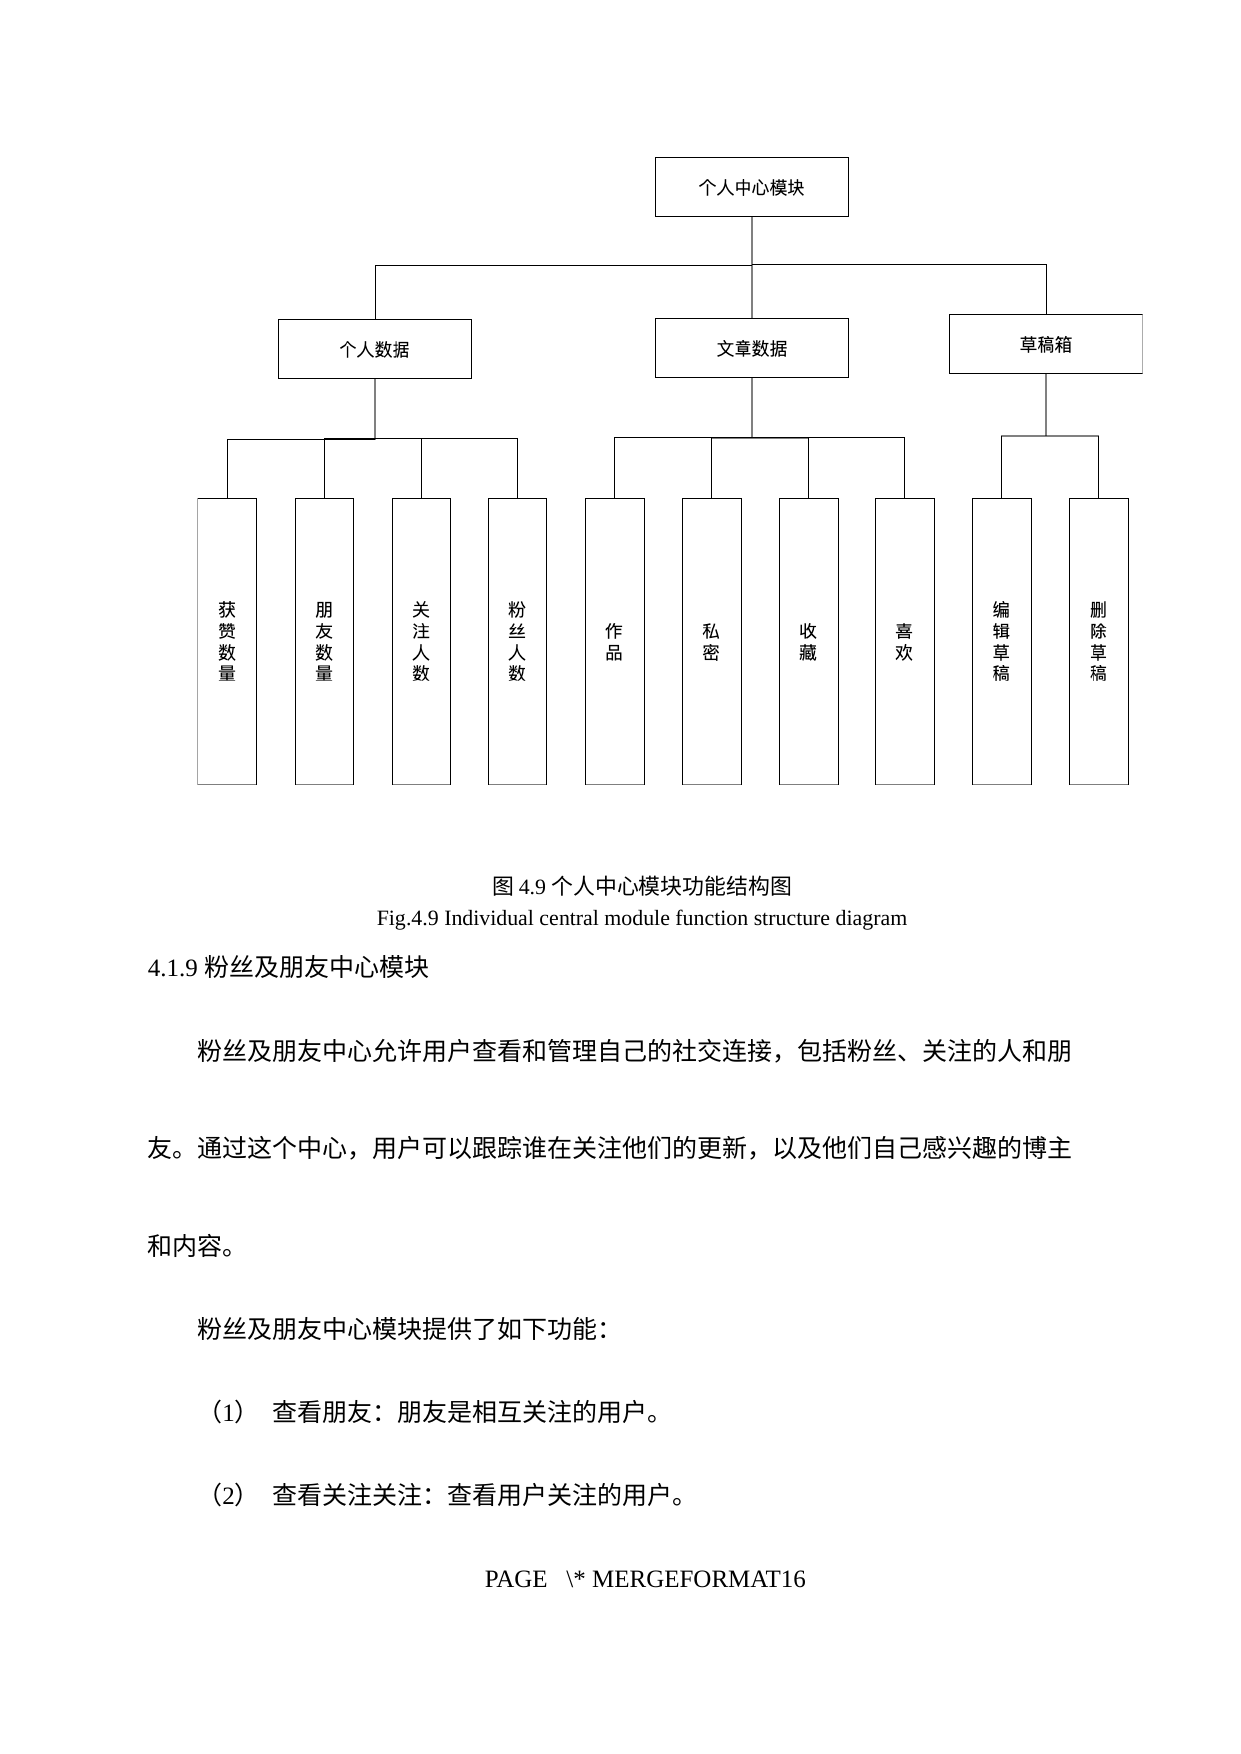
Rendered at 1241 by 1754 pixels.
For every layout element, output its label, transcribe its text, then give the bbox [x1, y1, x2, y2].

text 图4.9 个人中心模块功能结构图 [148, 868, 1093, 901]
text Fig.4.9 Individual central module function structure diagram [148, 901, 1093, 933]
list 查看朋友：朋友是相互关注的用户。 [197, 1378, 1093, 1443]
picture [197, 157, 1143, 785]
text 粉丝及朋友中心允许用户查看和管理自己的社交连接，包括粉丝、关注的人和朋友。通过这个中心，用户可以跟踪谁在关注他们的更新，以及他们自己感兴趣的博主和内容。 [148, 1017, 1093, 1277]
list 查看关注关注：查看用户关注的用户。 [197, 1461, 1093, 1526]
text 粉丝及朋友中心模块提供了如下功能： [148, 1295, 1093, 1360]
subtitle 4.1.9 粉丝及朋友中心模块 [148, 933, 1093, 998]
